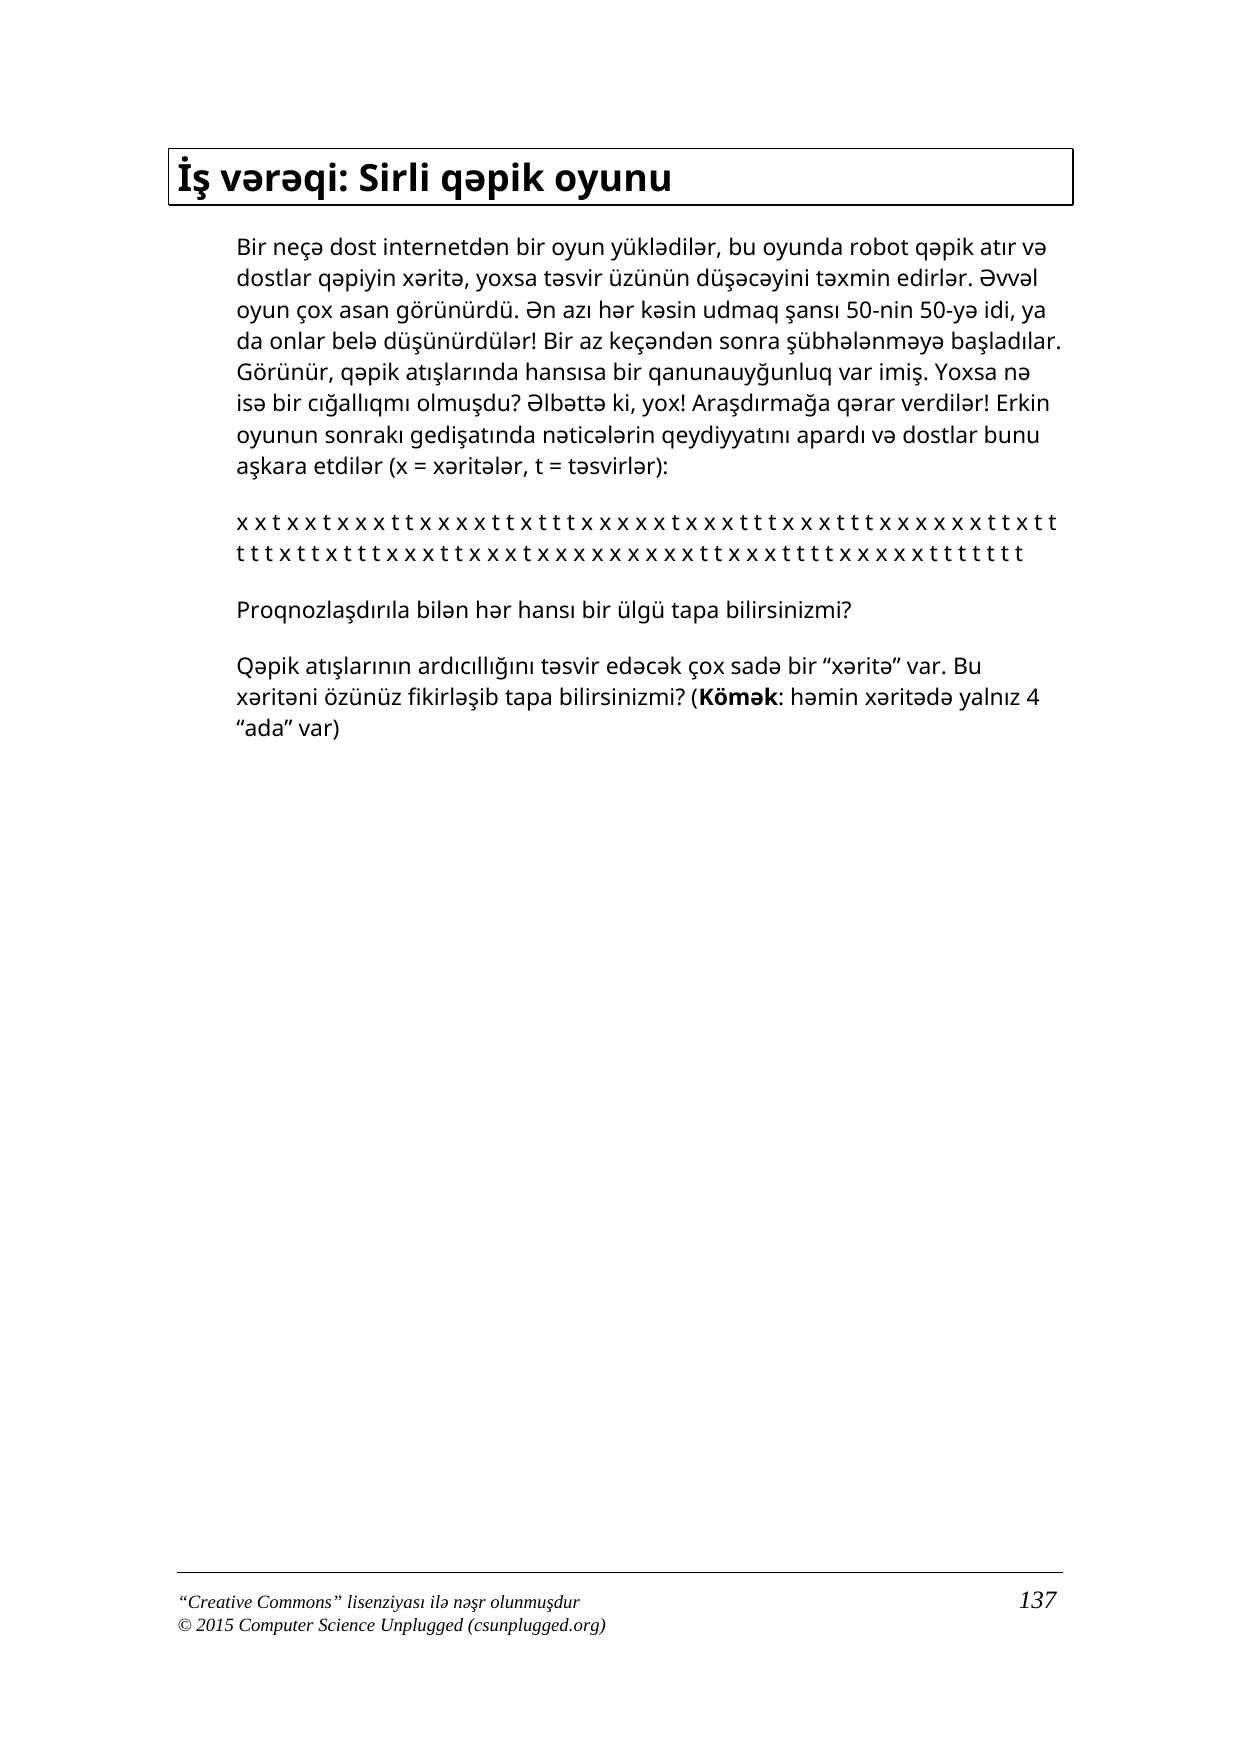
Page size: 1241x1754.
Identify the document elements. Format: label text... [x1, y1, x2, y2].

text Qəpik atışlarının ardıcıllığını təsvir edəcək çox sadə bir “xəritə” var. Bu xəritəni özünüz fikirləşib tapa bilirsinizmi? (Kömək: həmin xəritədə yalnız 4 “ada” var) [236, 650, 1063, 743]
text Proqnozlaşdırıla bilən hər hansı bir ülgü tapa bilirsinizmi? [236, 593, 1063, 625]
text Bir neçə dost internetdən bir oyun yüklədilər, bu oyunda robot qəpik atır və dostlar qəpiyin xəritə, yoxsa təsvir üzünün düşəcəyini təxmin edirlər. Əvvəl oyun çox asan görünürdü. Ən azı hər kəsin udmaq şansı 50-nin 50-yə idi, ya da onlar belə düşünürdülər! Bir az keçəndən sonra şübhələnməyə başladılar. Görünür, qəpik atışlarında hansısa bir qanunauyğunluq var imiş. Yoxsa nə isə bir cığallıqmı olmuşdu? Əlbəttə ki, yox! Araşdırmağa qərar verdilər! Erkin oyunun sonrakı gedişatında nəticələrin qeydiyyatını apardı və dostlar bunu aşkara etdilər (x = xəritələr, t = təsvirlər): [236, 231, 1063, 481]
title İş vərəqi: Sirli qəpik oyunu [169, 149, 1072, 204]
text x x t x x t x x x t t x x x x t t x t t t x x x x x t x x x t t t x x x t t t x x x x x x t t x t t t t t x t t x t t t x x x t t x x x t x x x x x x x x x t t x x x t t t t x x x x x t t t t t t t [236, 506, 1063, 568]
